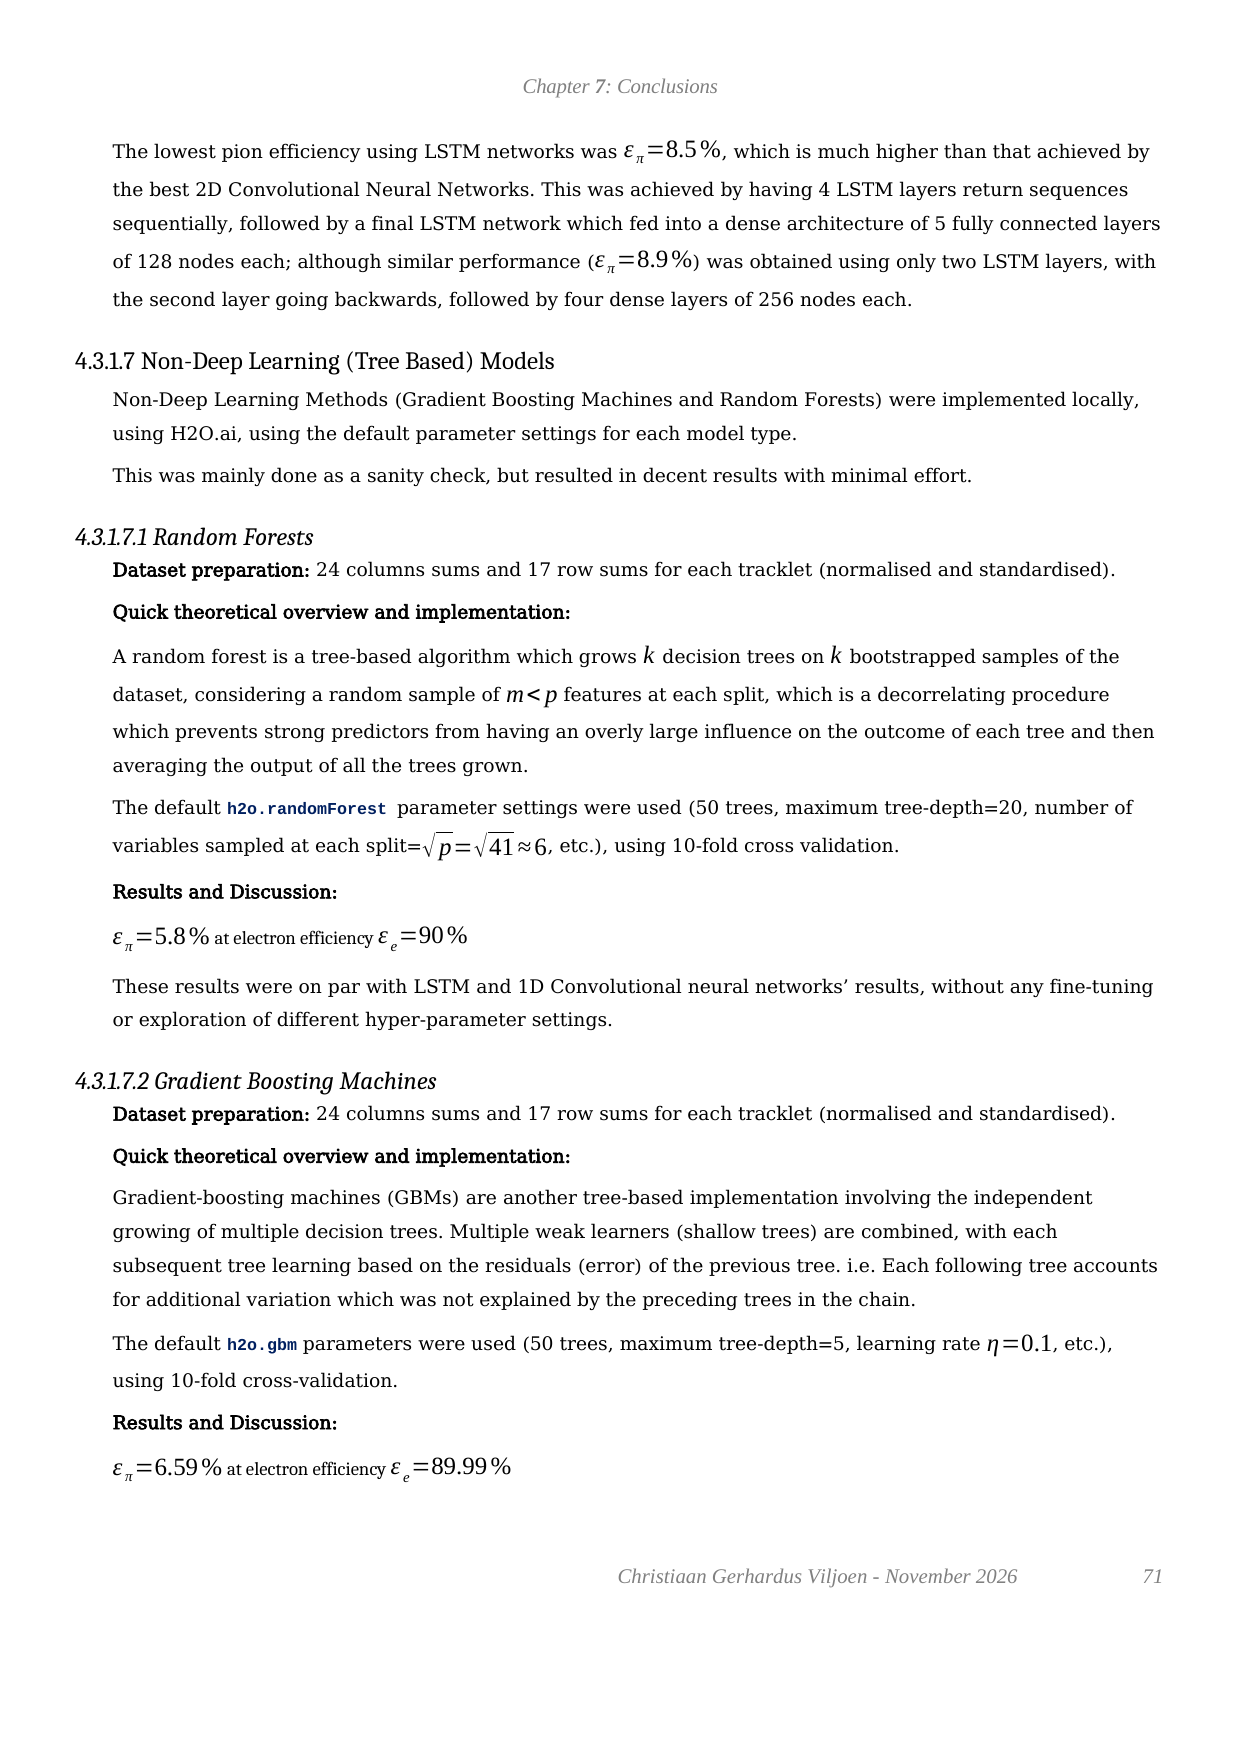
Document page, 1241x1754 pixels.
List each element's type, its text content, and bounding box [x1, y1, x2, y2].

text at electron efficiency [112, 922, 1165, 955]
text Gradient-boosting machines (GBMs) are another tree-based implementation involving the independent growing of multiple decision trees. Multiple weak learners (shallow trees) are combined, with each subsequent tree learning based on the residuals (error) of the previous tree. i.e. Each following tree accounts for additional variation which was not explained by the preceding trees in the chain. [112, 1186, 1165, 1310]
text Quick theoretical overview and implementation: [112, 1144, 1165, 1167]
text The default h2o.gbm parameters were used (50 trees, maximum tree-depth=5, learning rate , etc.), using 10-fold cross-validation. [112, 1329, 1165, 1391]
text These results were on par with LSTM and 1D Convolutional neural networks’ results, without any fine-tuning or exploration of different hyper-parameter settings. [112, 974, 1165, 1031]
text Dataset preparation: 24 columns sums and 17 row sums for each tracklet (normalised and standardised). [112, 558, 1165, 580]
text The lowest pion efficiency using LSTM networks was , which is much higher than that achieved by the best 2D Convolutional Neural Networks. This was achieved by having 4 LSTM layers return sequences sequentially, followed by a final LSTM network which fed into a dense architecture of 5 fully connected layers of 128 nodes each; although similar performance () was obtained using only two LSTM layers, with the second layer going backwards, followed by four dense layers of 256 nodes each. [112, 135, 1165, 311]
text A random forest is a tree-based algorithm which grows decision trees on bootstrapped samples of the dataset, considering a random sample of features at each split, which is a decorrelating procedure which prevents strong predictors from having an overly large influence on the outcome of each tree and then averaging the output of all the trees grown. [112, 642, 1165, 776]
text Non-Deep Learning Methods (Gradient Boosting Machines and Random Forests) were implemented locally, using H2O.ai, using the default parameter settings for each model type. [112, 388, 1165, 444]
text Results and Discussion: [112, 1410, 1165, 1433]
text at electron efficiency [112, 1452, 1165, 1486]
text The default h2o.randomForest parameter settings were used (50 trees, maximum tree-depth=20, number of variables sampled at each split=, etc.), using 10-fold cross validation. [112, 795, 1165, 860]
text This was mainly done as a sanity check, but resulted in decent results with minimal effort. [112, 464, 1165, 486]
text Dataset preparation: 24 columns sums and 17 row sums for each tracklet (normalised and standardised). [112, 1102, 1165, 1124]
subtitle Non-Deep Learning (Tree Based) Models [75, 347, 1165, 376]
text Quick theoretical overview and implementation: [112, 600, 1165, 622]
subtitle Gradient Boosting Machines [75, 1067, 1165, 1096]
subtitle Random Forests [75, 523, 1165, 551]
text Results and Discussion: [112, 880, 1165, 902]
